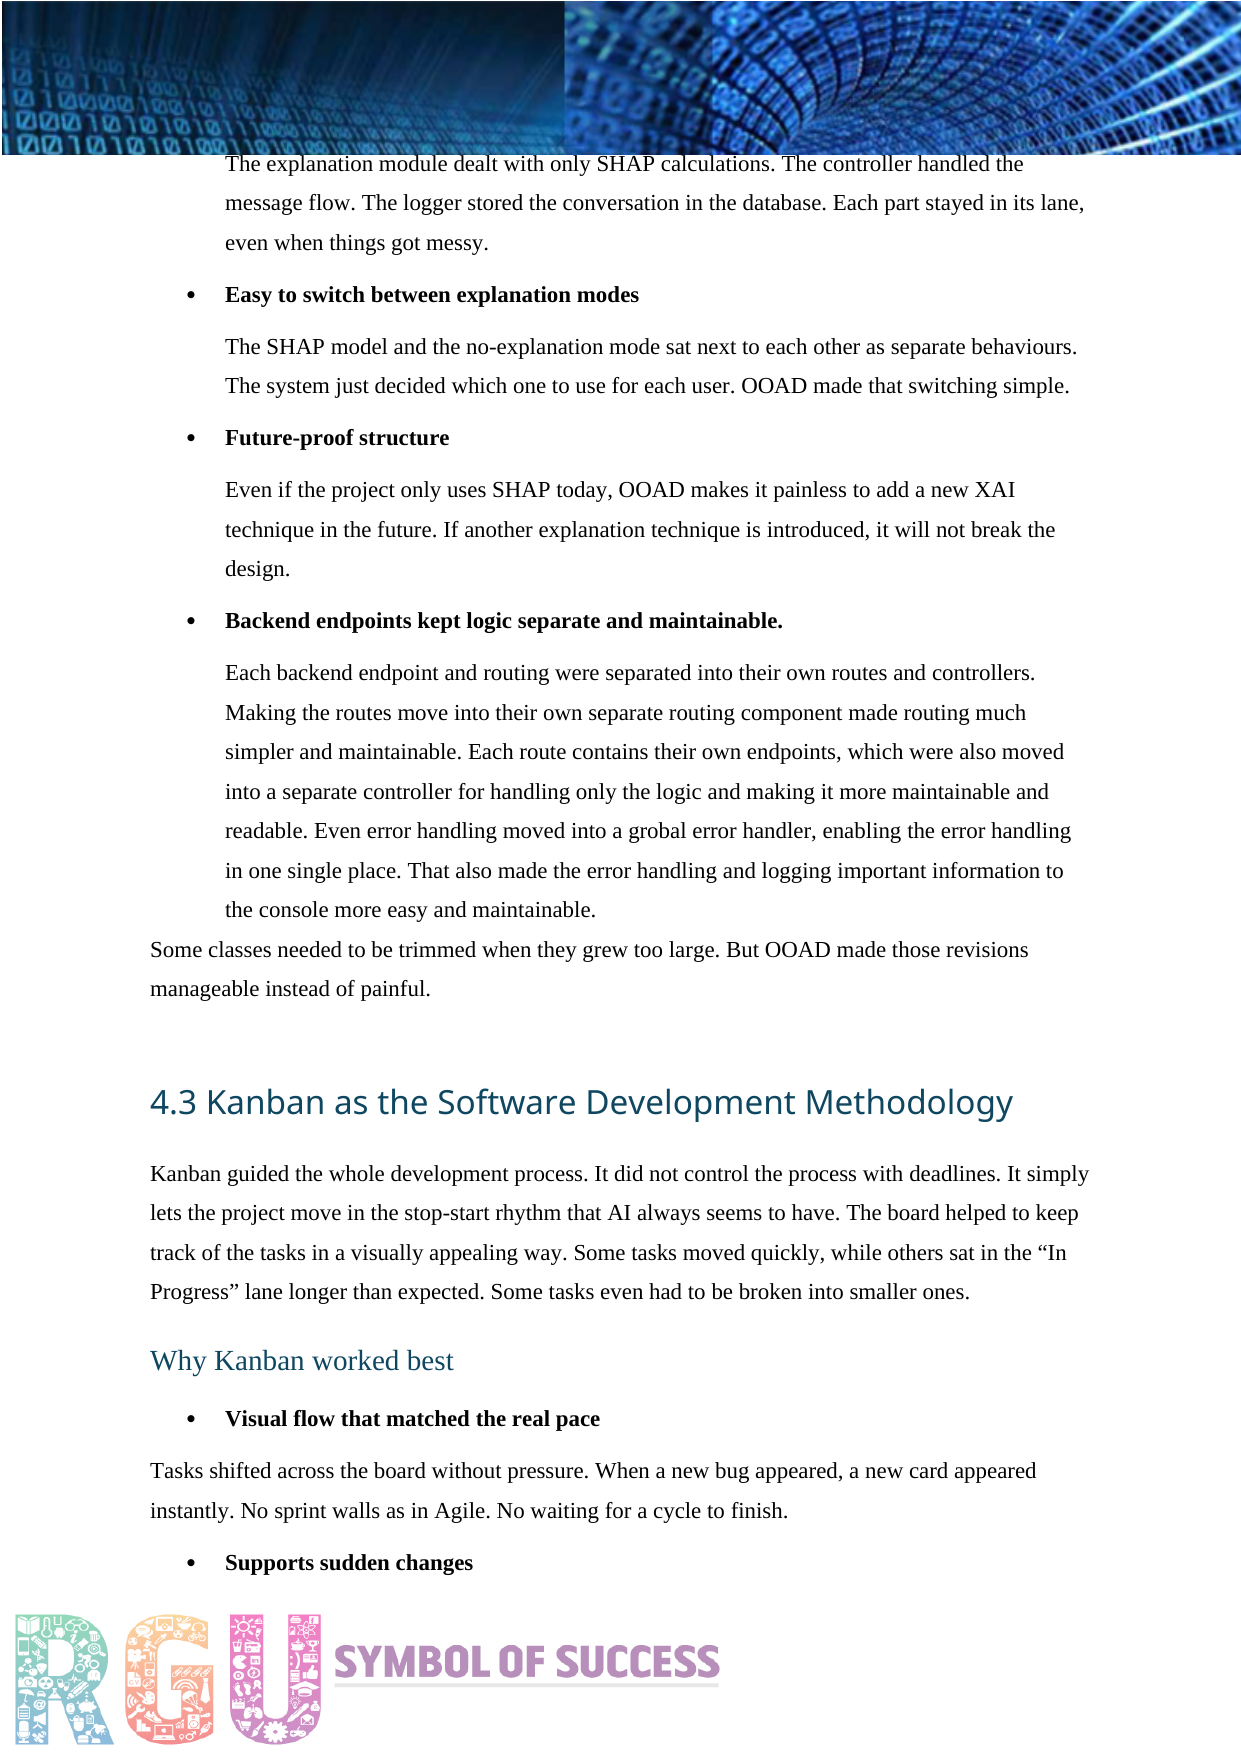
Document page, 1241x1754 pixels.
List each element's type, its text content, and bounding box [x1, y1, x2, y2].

text The SHAP model and the no-explanation mode sat next to each other as separate behaviours. The system just decided which one to use for each user. OOAD made that switching simple. [225, 333, 1090, 399]
text The explanation module dealt with only SHAP calculations. The controller handled the message flow. The logger stored the conversation in the database. Each part stayed in its lane, even when things got messy. [225, 150, 1090, 255]
picture [2, 1, 1241, 155]
text Tasks shifted across the board without pressure. When a new bug appeared, a new card appeared instantly. No sprint walls as in Agile. No waiting for a cycle to finish. [150, 1457, 1090, 1523]
list Backend endpoints kept logic separate and maintainable. [187, 607, 1090, 634]
subtitle 4.3 Kanban as the Software Development Methodology [150, 1079, 1090, 1124]
text Even if the project only uses SHAP today, OOAD makes it painless to add a new XAI technique in the future. If another explanation technique is introduced, it will not break the design. [225, 476, 1090, 582]
list Easy to switch between explanation modes [187, 281, 1090, 307]
list Future-proof structure [187, 424, 1090, 451]
subtitle Trust survey storage [1, 1603, 733, 1754]
text Some classes needed to be trimmed when they grew too large. But OOAD made those revisions manageable instead of painful. [150, 936, 1090, 1001]
text Kanban guided the whole development process. It did not control the process with deadlines. It simply lets the project move in the stop-start rhythm that AI always seems to have. The board helped to keep track of the tasks in a visually appealing way. Some tasks moved quickly, while others sat in the “In Progress” lane longer than expected. Some tasks even had to be broken into smaller ones. [150, 1160, 1090, 1304]
list Supports sudden changes [187, 1549, 1090, 1575]
text Each backend endpoint and routing were separated into their own routes and controllers. Making the routes move into their own separate routing component made routing much simpler and maintainable. Each route contains their own endpoints, which were also moved into a separate controller for handling only the logic and making it more maintainable and readable. Even error handling moved into a grobal error handler, enabling the error handling in one single place. That also made the error handling and logging important information to the console more easy and maintainable. [225, 659, 1090, 922]
subtitle Why Kanban worked best [150, 1343, 1090, 1376]
list Visual flow that matched the real pace [187, 1405, 1090, 1432]
